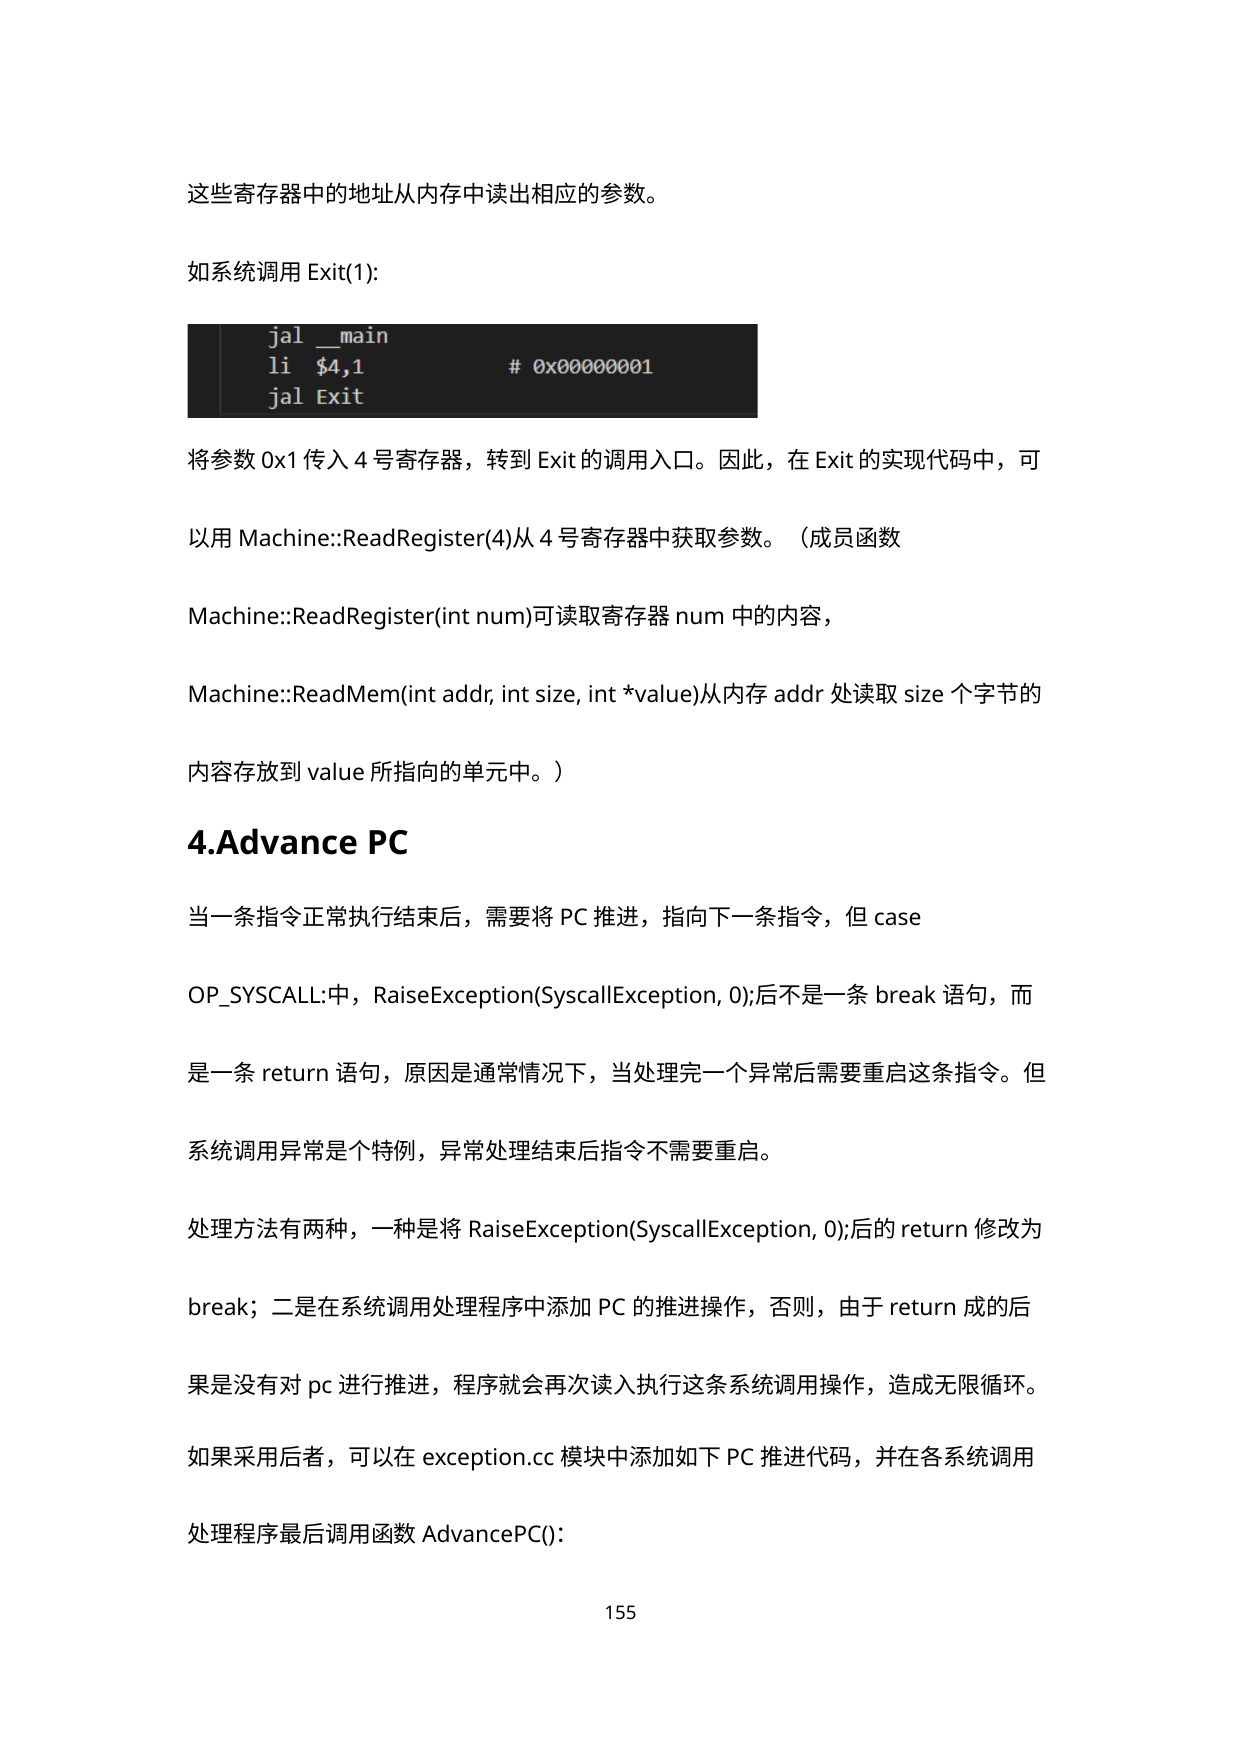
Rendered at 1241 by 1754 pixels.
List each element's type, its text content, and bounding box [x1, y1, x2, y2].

text 4.Advance PC [187, 809, 1053, 874]
text 当一条指令正常执行结束后，需要将 PC 推进，指向下一条指令，但 case OP_SYSCALL:中，RaiseException(SyscallException, 0);后不是一条 break 语句，而是一条 return 语句，原因是通常情况下，当处理完一个异常后需要重启这条指令。但系统调用异常是个特例，异常处理结束后指令不需要重启。 处理方法有两种，一种是将 RaiseException(SyscallException, 0);后的return 修改为 break；二是在系统调用处理程序中添加 PC 的推进操作，否则，由于 return 成的后果是没有对 pc 进行推进，程序就会再次读入执行这条系统调用操作，造成无限循环。 [187, 883, 1053, 1416]
picture [187, 324, 758, 418]
text 如果采用后者，可以在 exception.cc 模块中添加如下 PC 推进代码，并在各系统调用处理程序最后调用函数 AdvancePC()： [187, 1422, 1053, 1565]
text 将参数0x1传入4号寄存器，转到Exit的调用入口。因此，在Exit的实现代码中，可以用Machine::ReadRegister(4)从4号寄存器中获取参数。（成员函数 Machine::ReadRegister(int num)可读取寄存器 num 中的内容，Machine::ReadMem(int addr, int size, int *value)从内存 addr 处读取 size 个字节的内容存放到 value 所指向的单元中。） [187, 426, 1053, 803]
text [187, 160, 1053, 420]
